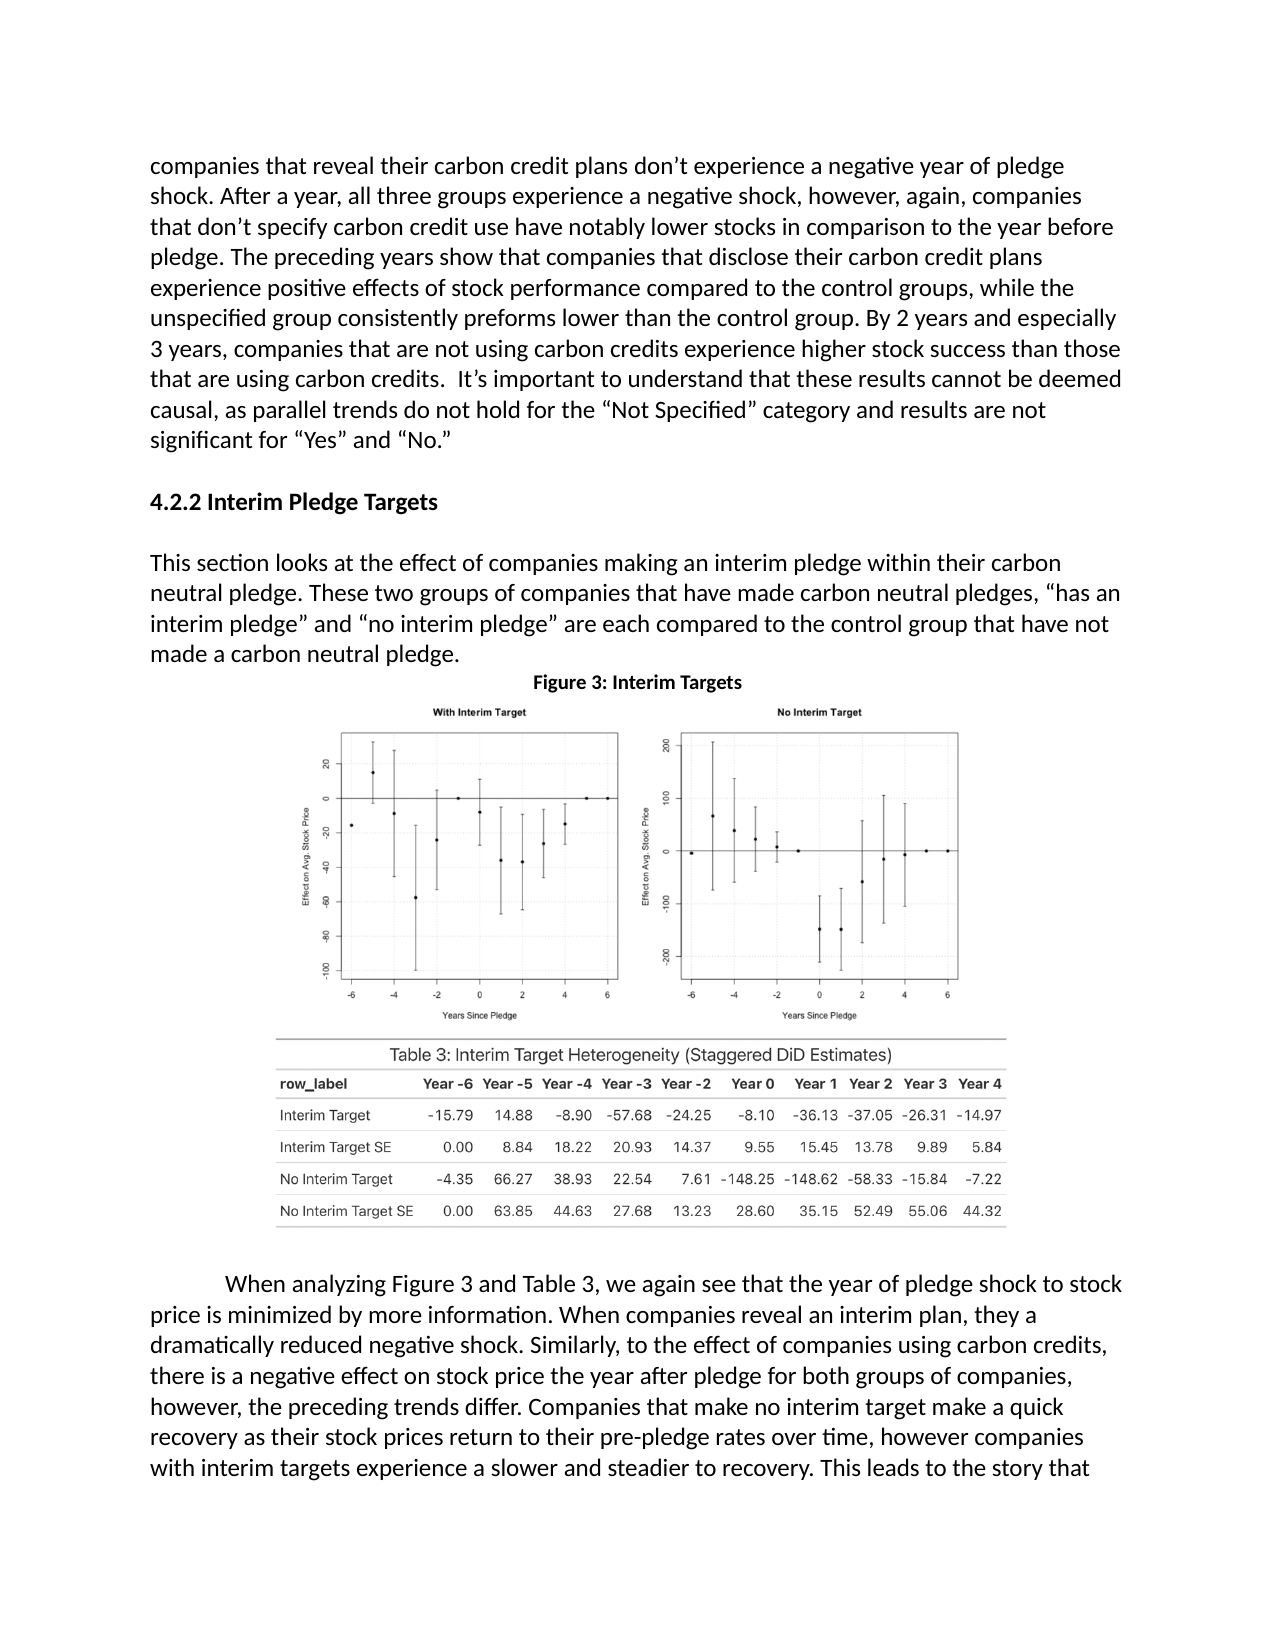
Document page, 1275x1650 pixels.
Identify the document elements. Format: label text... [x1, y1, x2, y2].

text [150, 150, 1125, 455]
text Figure 3: Interim Targets [150, 669, 1125, 694]
picture [258, 694, 1017, 1238]
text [150, 1268, 1125, 1482]
text 4.2.2 Interim Pledge Targets [150, 486, 1125, 516]
text This section looks at the effect of companies making an interim pledge within their carbon neutral pledge. These two groups of companies that have made carbon neutral pledges, “has an interim pledge” and “no interim pledge” are each compared to the control group that have not made a carbon neutral pledge. [150, 547, 1125, 669]
